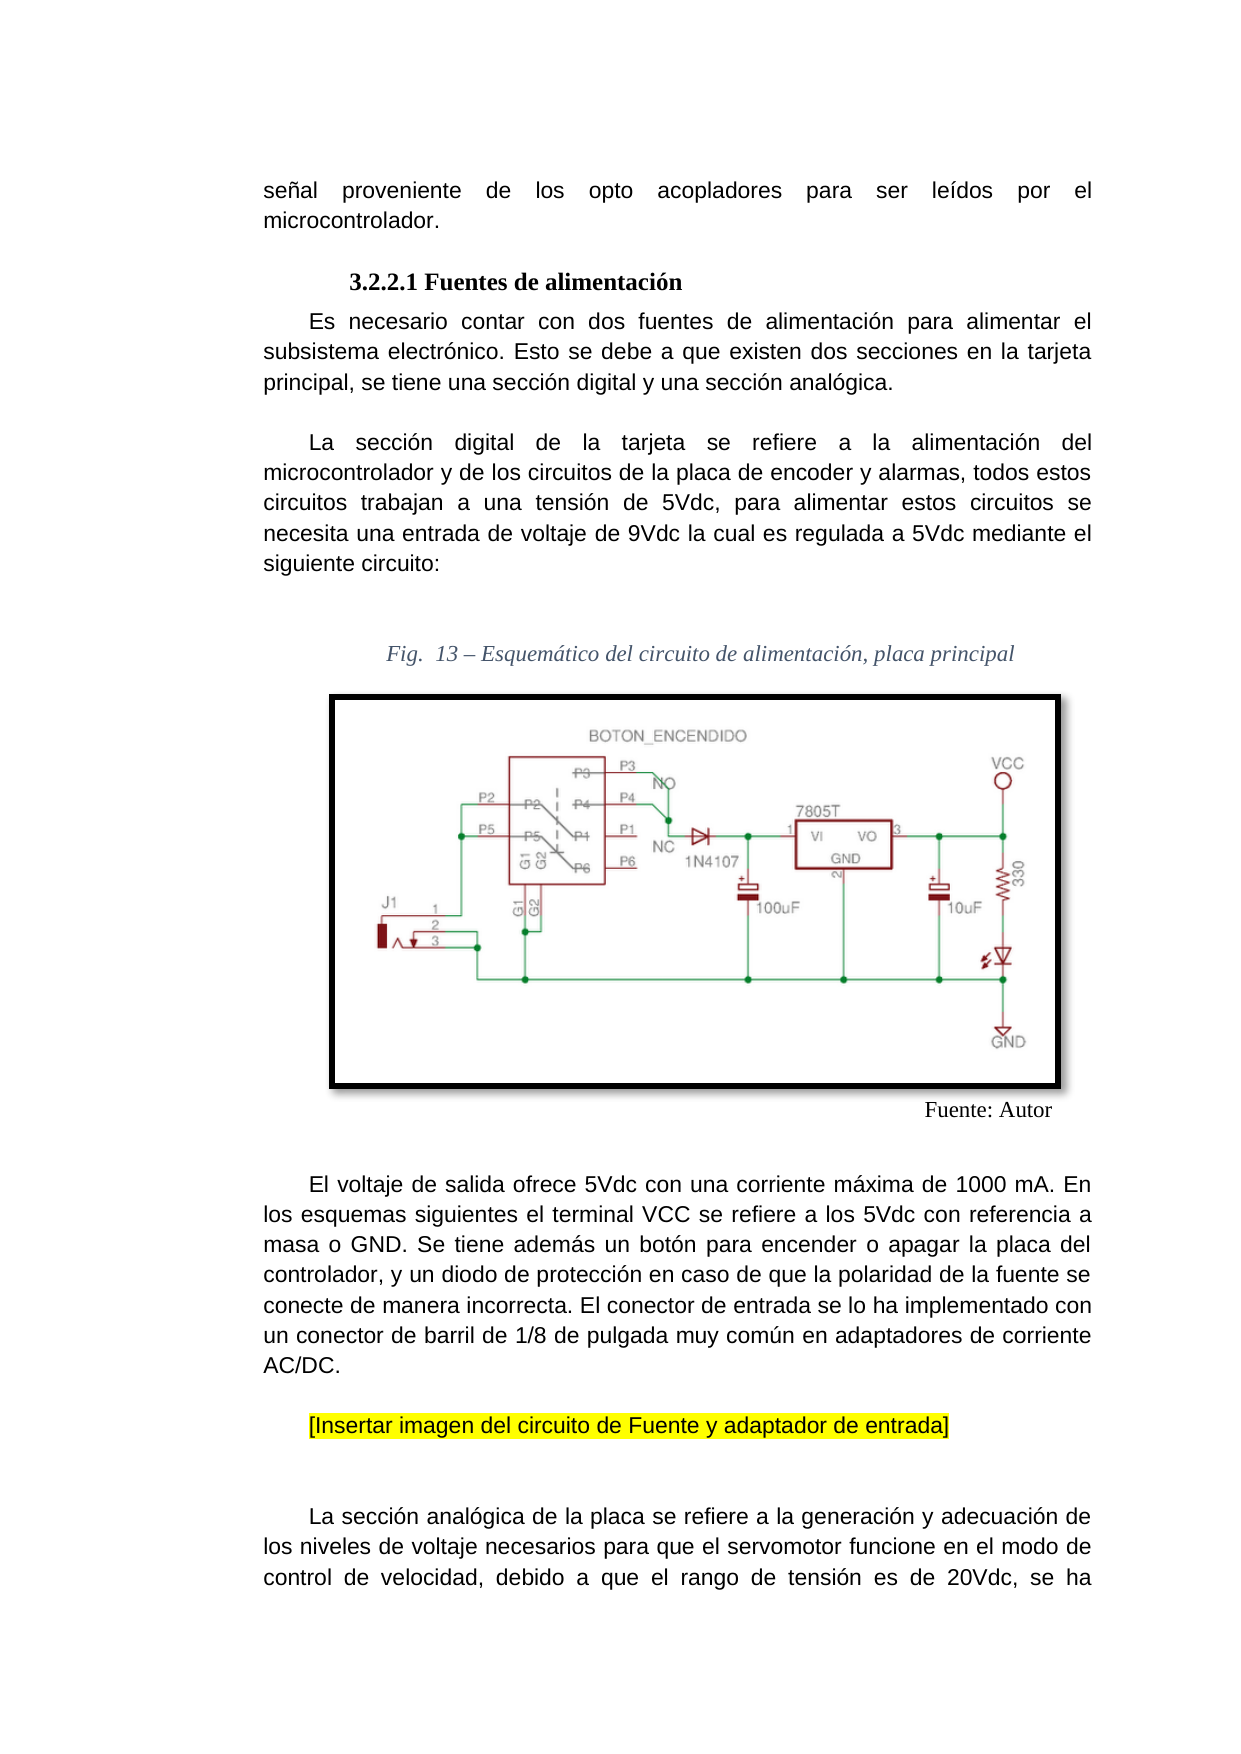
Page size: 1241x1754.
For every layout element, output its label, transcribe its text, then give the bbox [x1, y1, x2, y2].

text La sección digital de la tarjeta se refiere a la alimentación del microcontrolador y de los circuitos de la placa de encoder y alarmas, todos estos circuitos trabajan a una tensión de 5Vdc, para alimentar estos circuitos se necesita una entrada de voltaje de 9Vdc la cual es regulada a 5Vdc mediante el siguiente circuito: [263, 429, 1092, 576]
text Es necesario contar con dos fuentes de alimentación para alimentar el subsistema electrónico. Esto se debe a que existen dos secciones en la tarjeta principal, se tiene una sección digital y una sección analógica. [263, 308, 1092, 395]
picture [335, 700, 1055, 1083]
text 3.2.2.1 Fuentes de alimentación [263, 267, 1092, 296]
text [263, 1503, 1092, 1590]
text Fig. 13 – Esquemático del circuito de alimentación, placa principal [263, 640, 1092, 667]
text El voltaje de salida ofrece 5Vdc con una corriente máxima de 1000 mA. En los esquemas siguientes el terminal VCC se refiere a los 5Vdc con referencia a masa o GND. Se tiene además un botón para encender o apagar la placa del controlador, y un diodo de protección en caso de que la polaridad de la fuente se conecte de manera incorrecta. El conector de entrada se lo ha implementado con un conector de barril de 1/8 de pulgada muy común en adaptadores de corriente AC/DC. [263, 1171, 1092, 1378]
text [Insertar imagen del circuito de Fuente y adaptador de entrada] [263, 1412, 1092, 1439]
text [263, 177, 1092, 234]
